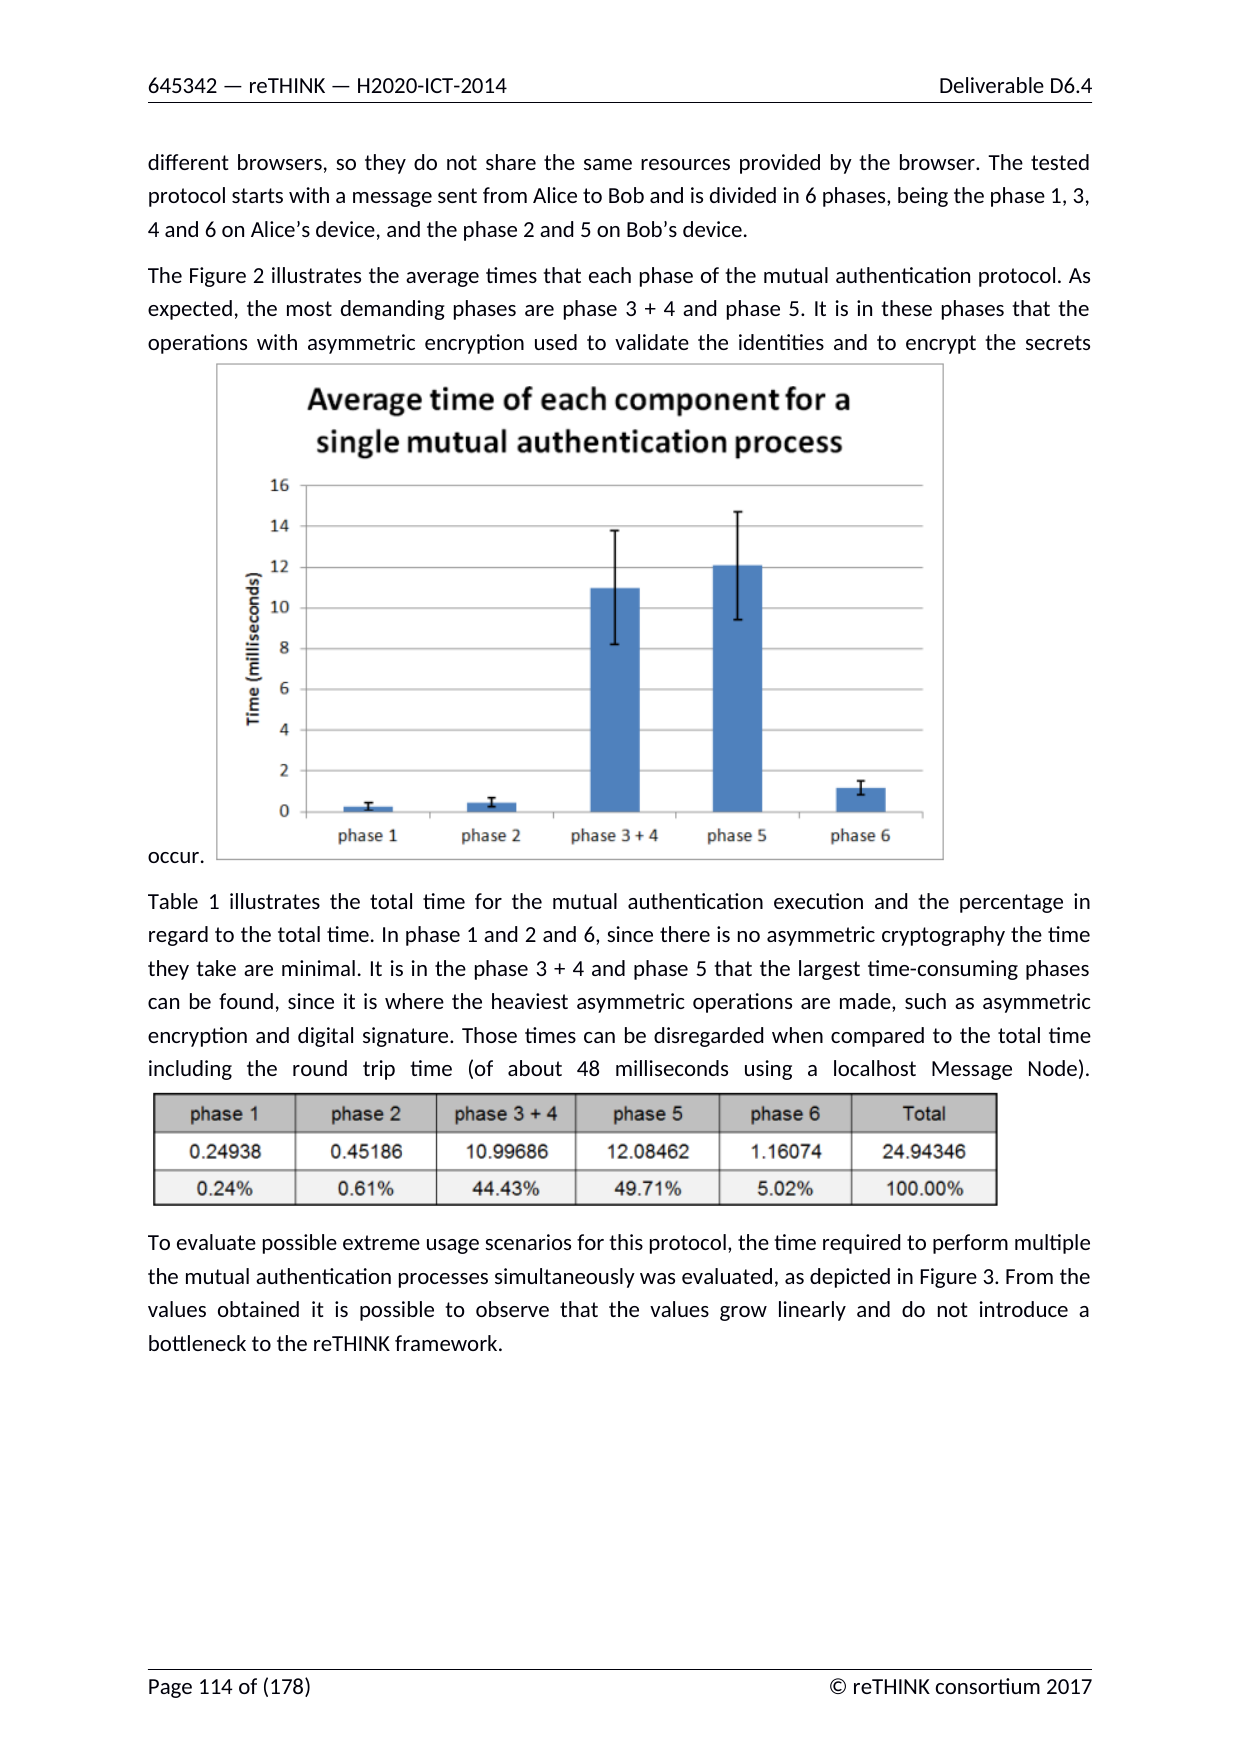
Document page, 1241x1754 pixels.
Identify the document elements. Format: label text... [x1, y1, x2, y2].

picture [147, 1088, 1004, 1211]
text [148, 148, 1092, 243]
text To evaluate possible extreme usage scenarios for this protocol, the time required to perform multiple the mutual authentication processes simultaneously was evaluated, as depicted in Figure 3. From the values obtained it is possible to observe that the values grow linearly and do not introduce a bottleneck to the reTHINK framework. [148, 1228, 1092, 1357]
picture [210, 361, 949, 864]
